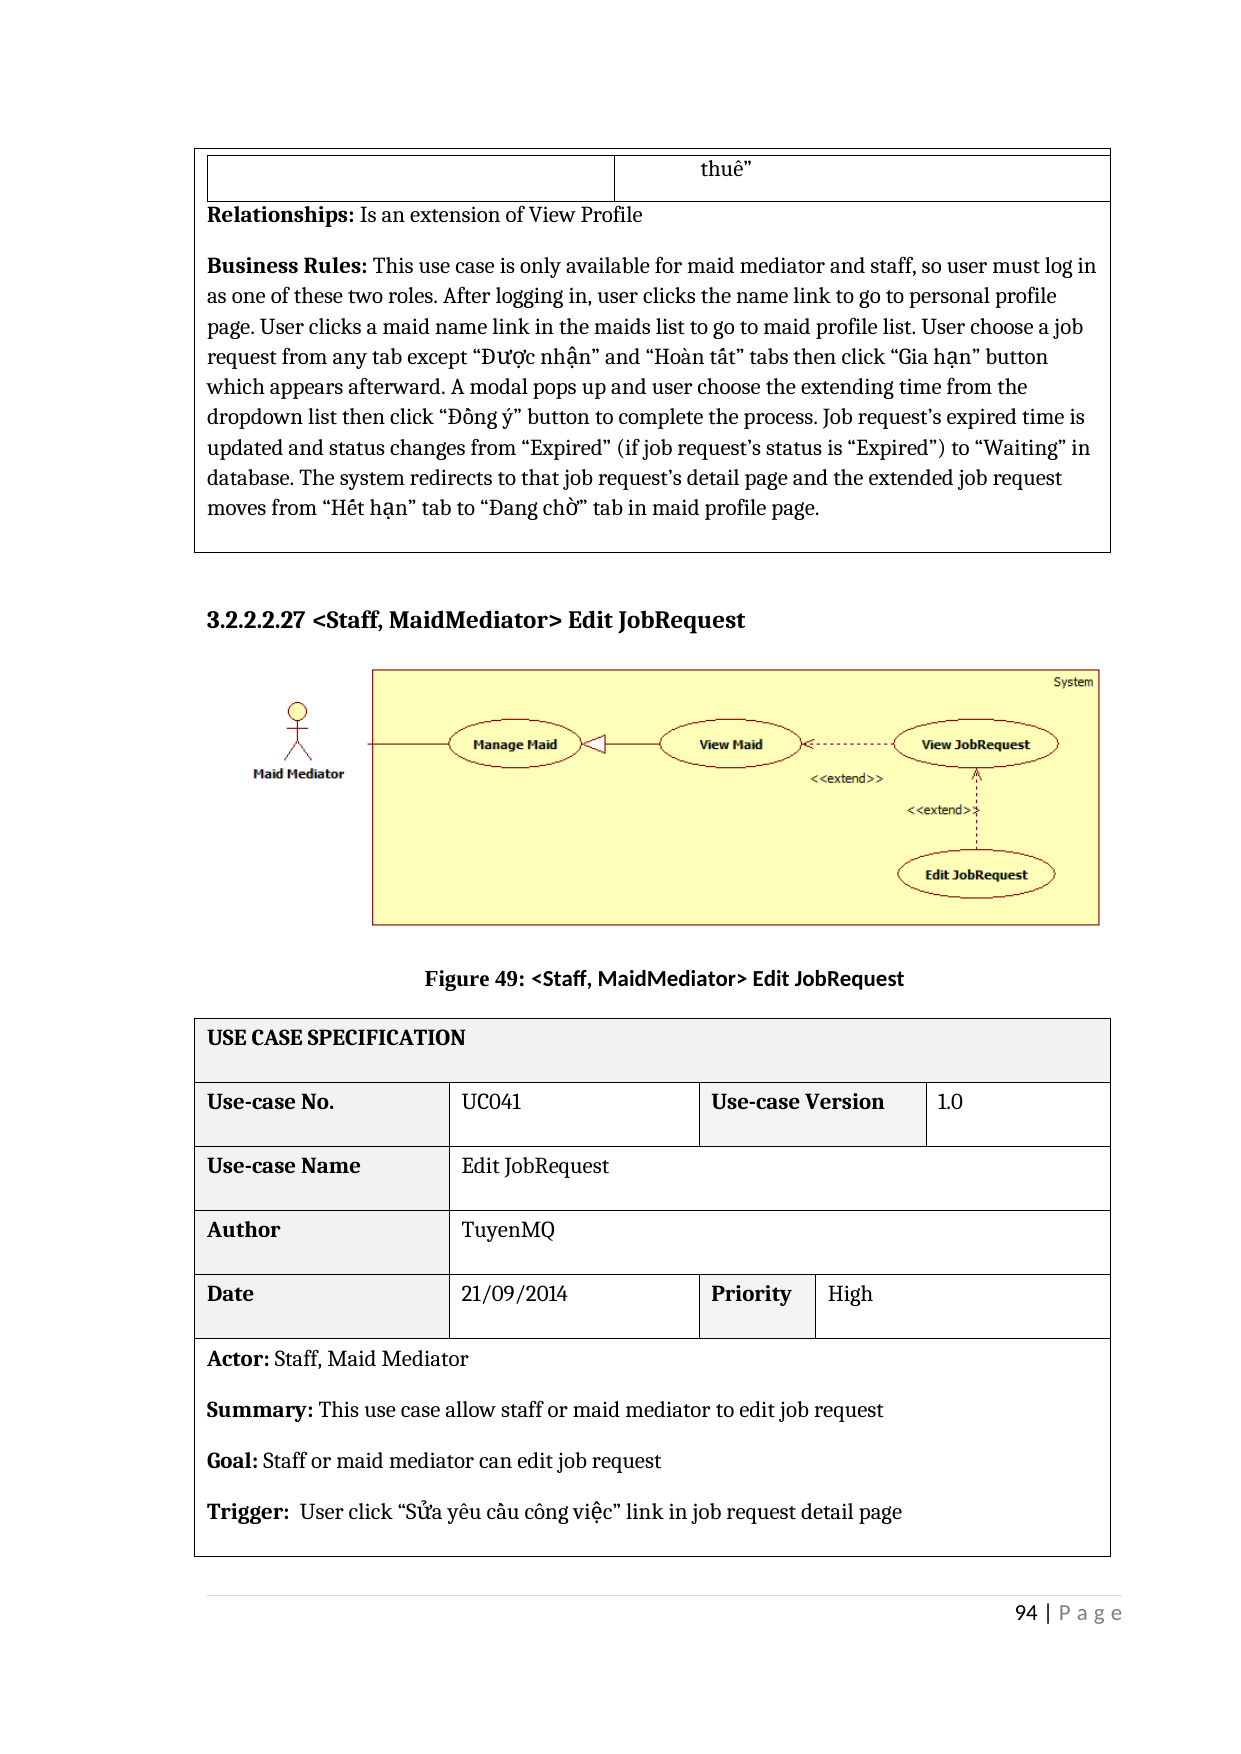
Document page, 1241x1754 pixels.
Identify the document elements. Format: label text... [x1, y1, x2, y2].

table_cell 21/09/2014 [450, 1275, 699, 1338]
table_cell Use-case Version [700, 1083, 926, 1146]
table_header USE CASE SPECIFICATION [195, 1019, 1110, 1082]
table_cell Author [195, 1211, 449, 1274]
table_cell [195, 149, 1110, 552]
text Figure 49: <Staff, MaidMediator> Edit JobRequest [207, 948, 1122, 992]
subtitle <Staff, MaidMediator> Edit JobRequest [207, 606, 1122, 634]
picture [206, 647, 1122, 948]
table_cell Date [195, 1275, 449, 1338]
table_cell TuyenMQ [450, 1211, 1110, 1274]
table_cell UC041 [450, 1083, 699, 1146]
table_cell Priority [700, 1275, 815, 1338]
table_cell 1.0 [927, 1083, 1110, 1146]
table_cell Edit JobRequest [450, 1147, 1110, 1210]
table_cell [195, 1339, 1110, 1556]
table_cell Use-case No. [195, 1083, 449, 1146]
table_cell High [816, 1275, 1110, 1338]
table_cell Use-case Name [195, 1147, 449, 1210]
